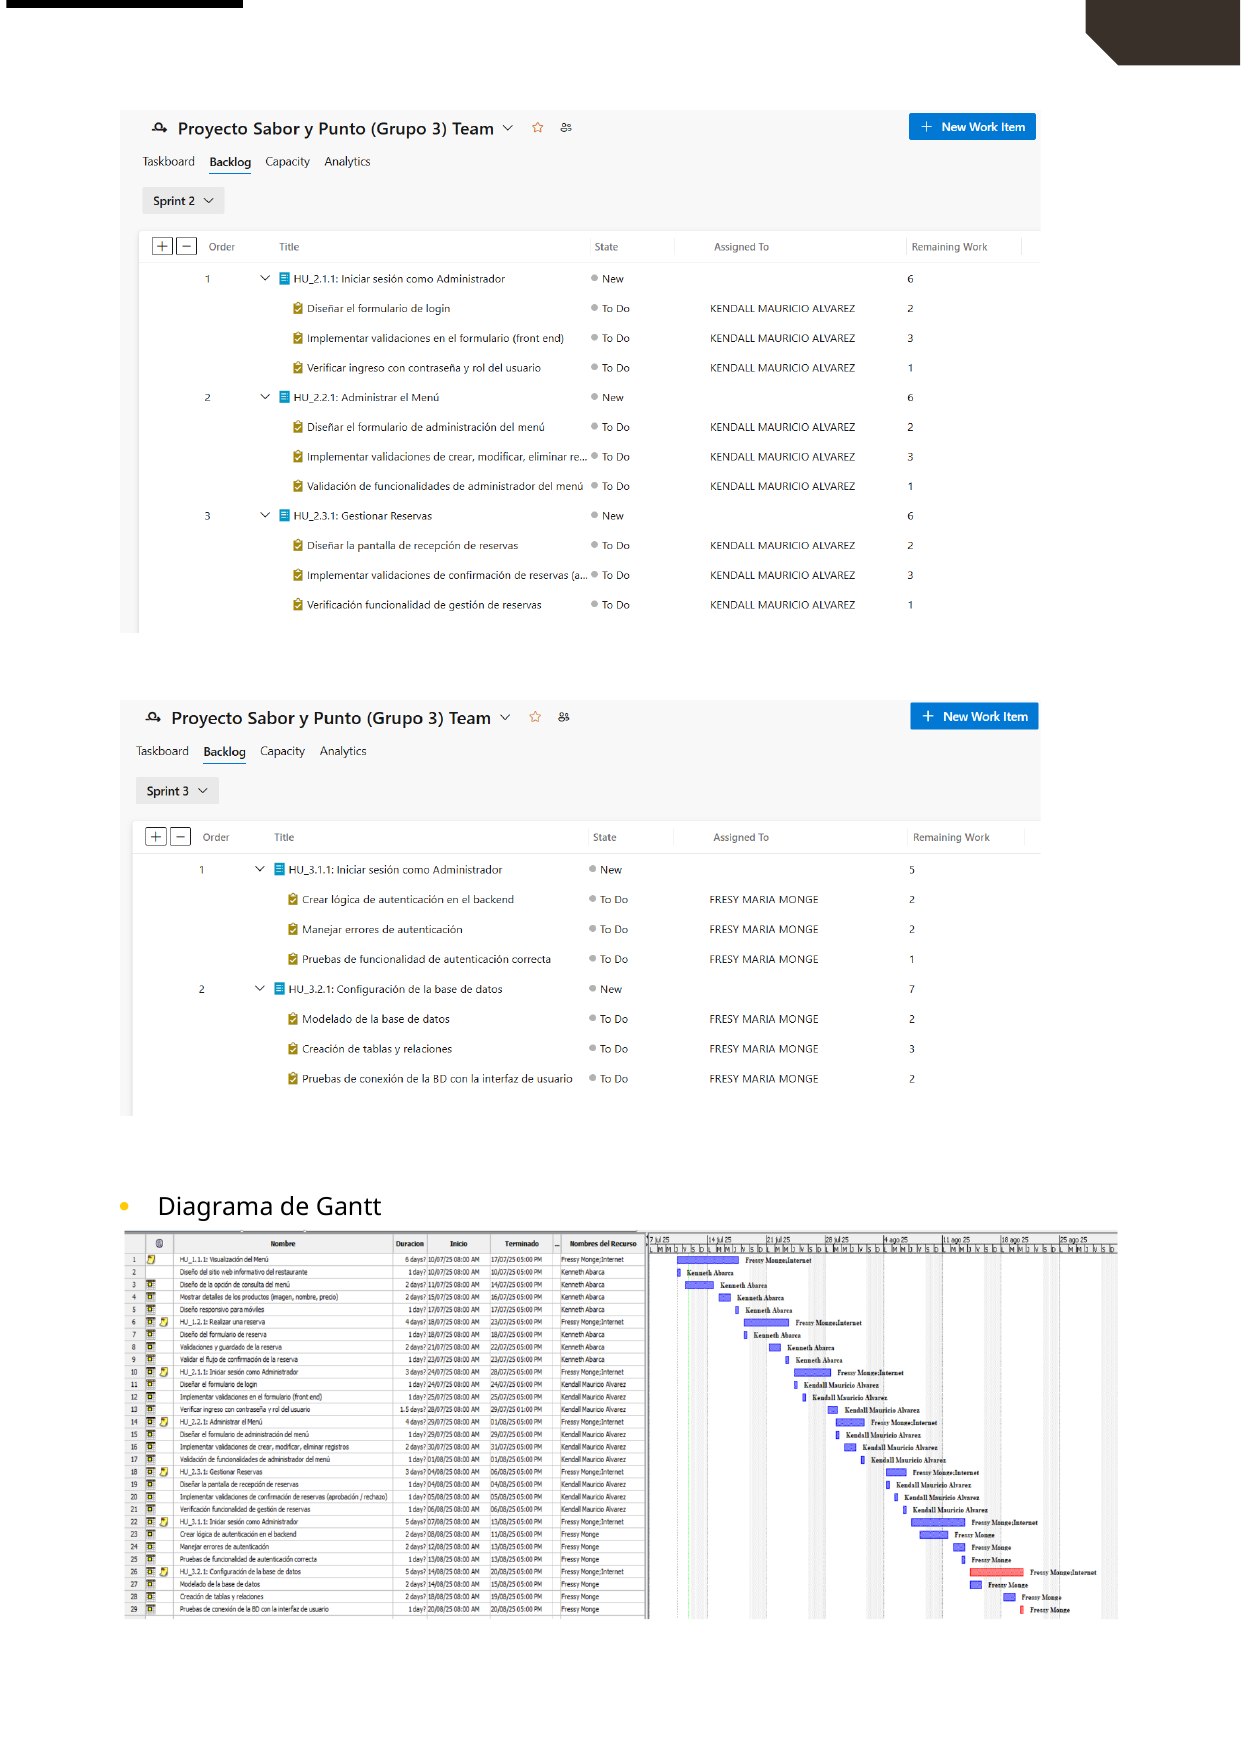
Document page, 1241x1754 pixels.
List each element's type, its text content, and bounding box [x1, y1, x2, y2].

list Diagrama de Gantt [120, 1188, 1120, 1222]
picture [120, 110, 1041, 633]
picture [120, 700, 1041, 1116]
picture [120, 1229, 1121, 1622]
